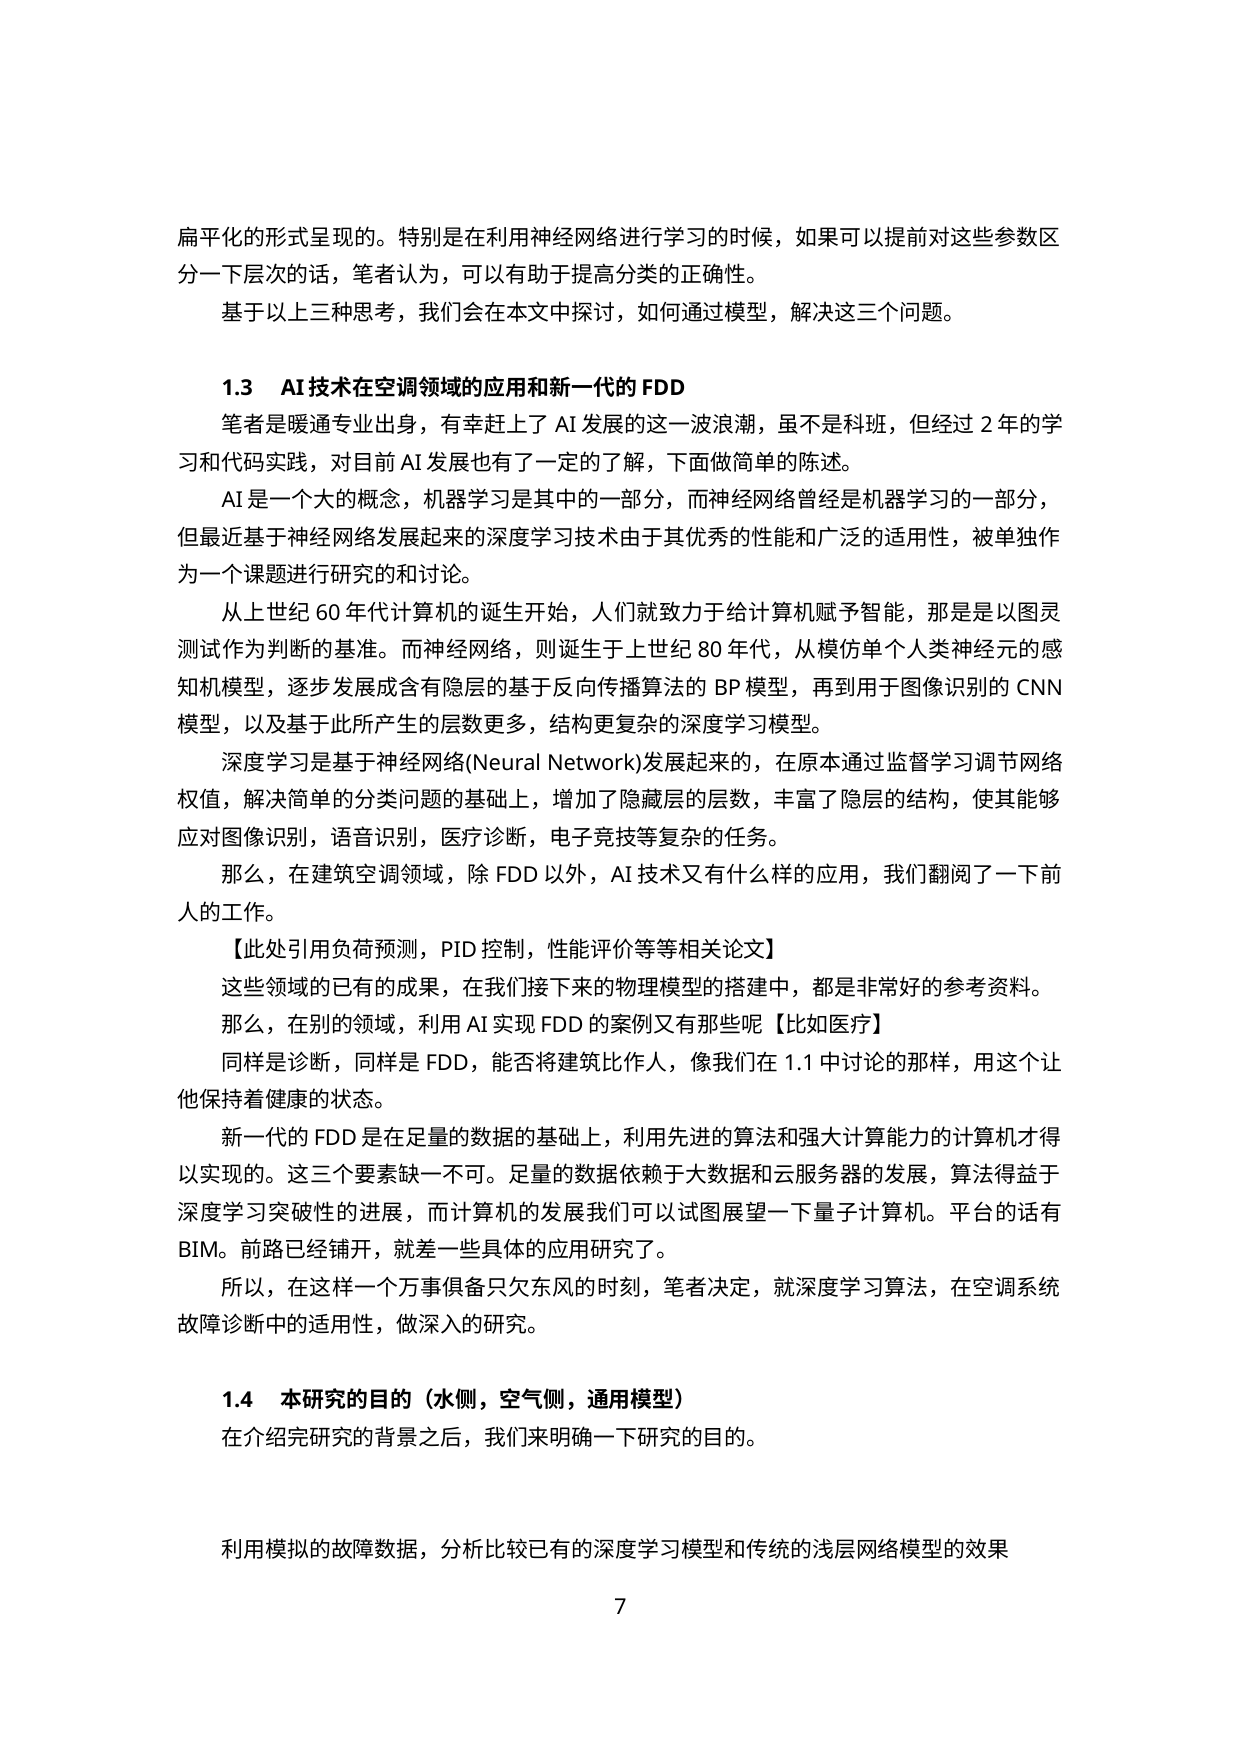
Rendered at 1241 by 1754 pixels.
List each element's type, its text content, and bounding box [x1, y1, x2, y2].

text 新一代的FDD是在足量的数据的基础上，利用先进的算法和强大计算能力的计算机才得以实现的。这三个要素缺一不可。足量的数据依赖于大数据和云服务器的发展，算法得益于深度学习突破性的进展，而计算机的发展我们可以试图展望一下量子计算机。平台的话有BIM。前路已经铺开，就差一些具体的应用研究了。 [177, 1117, 1063, 1267]
text 那么，在建筑空调领域，除FDD以外，AI技术又有什么样的应用，我们翻阅了一下前人的工作。 [177, 854, 1063, 929]
text 笔者是暖通专业出身，有幸赶上了AI发展的这一波浪潮，虽不是科班，但经过2年的学习和代码实践，对目前AI发展也有了一定的了解，下面做简单的陈述。 [177, 404, 1063, 479]
text 从上世纪60年代计算机的诞生开始，人们就致力于给计算机赋予智能，那是是以图灵测试作为判断的基准。而神经网络，则诞生于上世纪80年代，从模仿单个人类神经元的感知机模型，逐步发展成含有隐层的基于反向传播算法的BP模型，再到用于图像识别的CNN模型，以及基于此所产生的层数更多，结构更复杂的深度学习模型。 [177, 592, 1063, 742]
text 【此处引用负荷预测，PID控制，性能评价等等相关论文】 [177, 929, 1063, 967]
subtitle AI技术在空调领域的应用和新一代的FDD [221, 367, 1063, 404]
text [177, 217, 1063, 292]
text AI是一个大的概念，机器学习是其中的一部分，而神经网络曾经是机器学习的一部分，但最近基于神经网络发展起来的深度学习技术由于其优秀的性能和广泛的适用性，被单独作为一个课题进行研究的和讨论。 [177, 479, 1063, 592]
text 这些领域的已有的成果，在我们接下来的物理模型的搭建中，都是非常好的参考资料。 [177, 967, 1063, 1004]
text 所以，在这样一个万事俱备只欠东风的时刻，笔者决定，就深度学习算法，在空调系统故障诊断中的适用性，做深入的研究。 [177, 1267, 1063, 1342]
subtitle 本研究的目的（水侧，空气侧，通用模型） [221, 1379, 1063, 1417]
text 基于以上三种思考，我们会在本文中探讨，如何通过模型，解决这三个问题。 [177, 292, 1063, 329]
text 同样是诊断，同样是FDD，能否将建筑比作人，像我们在1.1中讨论的那样，用这个让他保持着健康的状态。 [177, 1042, 1063, 1117]
text 在介绍完研究的背景之后，我们来明确一下研究的目的。 [177, 1417, 1063, 1454]
text 深度学习是基于神经网络(Neural Network)发展起来的，在原本通过监督学习调节网络权值，解决简单的分类问题的基础上，增加了隐藏层的层数，丰富了隐层的结构，使其能够应对图像识别，语音识别，医疗诊断，电子竞技等复杂的任务。 [177, 742, 1063, 854]
text 那么，在别的领域，利用AI实现FDD的案例又有那些呢【比如医疗】 [177, 1004, 1063, 1042]
text 利用模拟的故障数据，分析比较已有的深度学习模型和传统的浅层网络模型的效果 [177, 1529, 1063, 1567]
